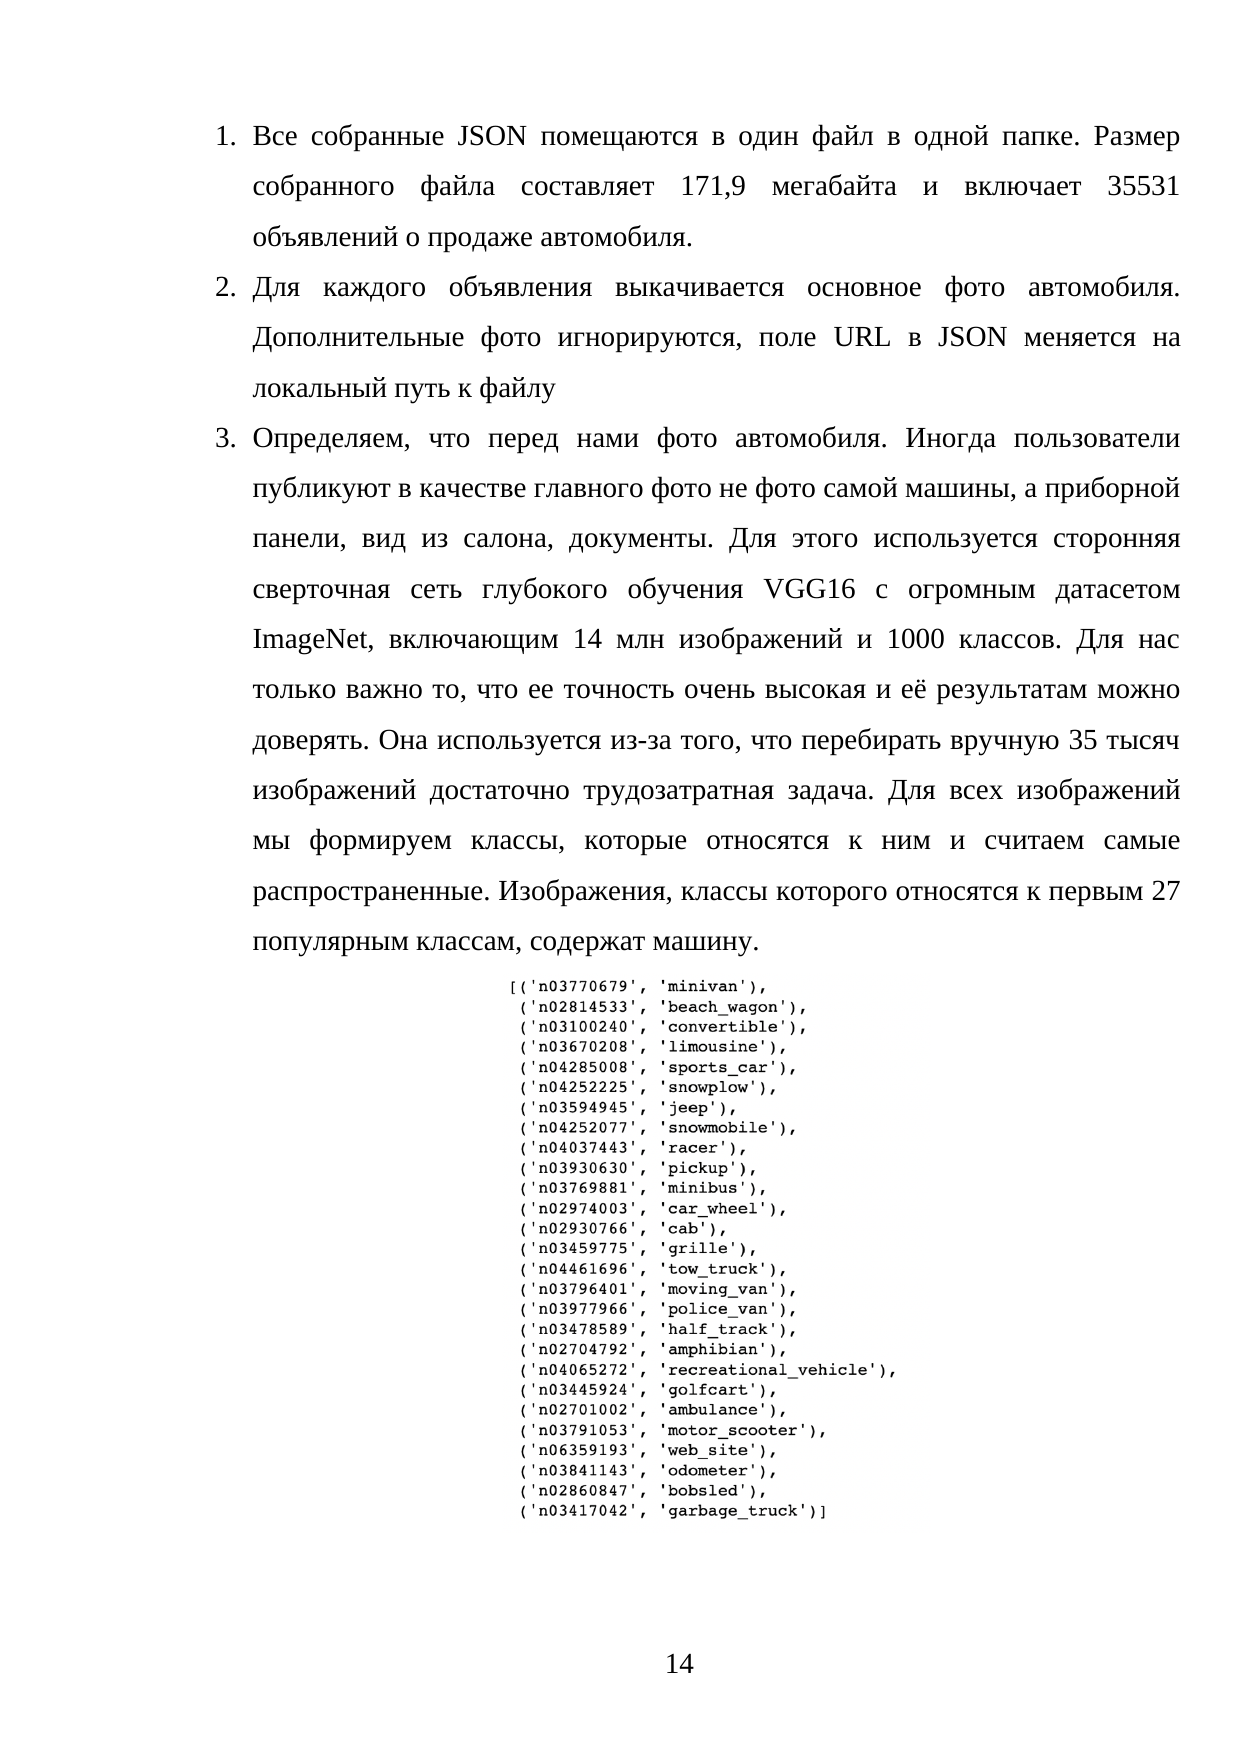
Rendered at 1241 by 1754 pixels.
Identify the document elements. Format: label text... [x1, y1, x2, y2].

list Определяем, что перед нами фото автомобиля. Иногда пользователи публикуют в качестве главного фото не фото самой машины, а приборной панели, вид из салона, документы. Для этого используется сторонняя сверточная сеть глубокого обучения VGG16 с огромным датасетом ImageNet, включающим 14 млн изображений и 1000 классов. Для нас только важно то, что ее точность очень высокая и её результатам можно доверять. Она используется из-за того, что перебирать вручную 35 тысяч изображений достаточно трудозатратная задача. Для всех изображений мы формируем классы, которые относятся к ним и считаем самые распространенные. Изображения, классы которого относятся к первым 27 популярным классам, содержат машину. [215, 420, 1181, 957]
list Все собранные JSON помещаются в один файл в одной папке. Размер собранного файла составляет 171,9 мегабайта и включает 35531 объявлений о продаже автомобиля. [215, 118, 1181, 252]
list Для каждого объявления выкачивается основное фото автомобиля. Дополнительные фото игнорируются, поле URL в JSON меняется на локальный путь к файлу [215, 269, 1181, 403]
picture [502, 973, 932, 1533]
